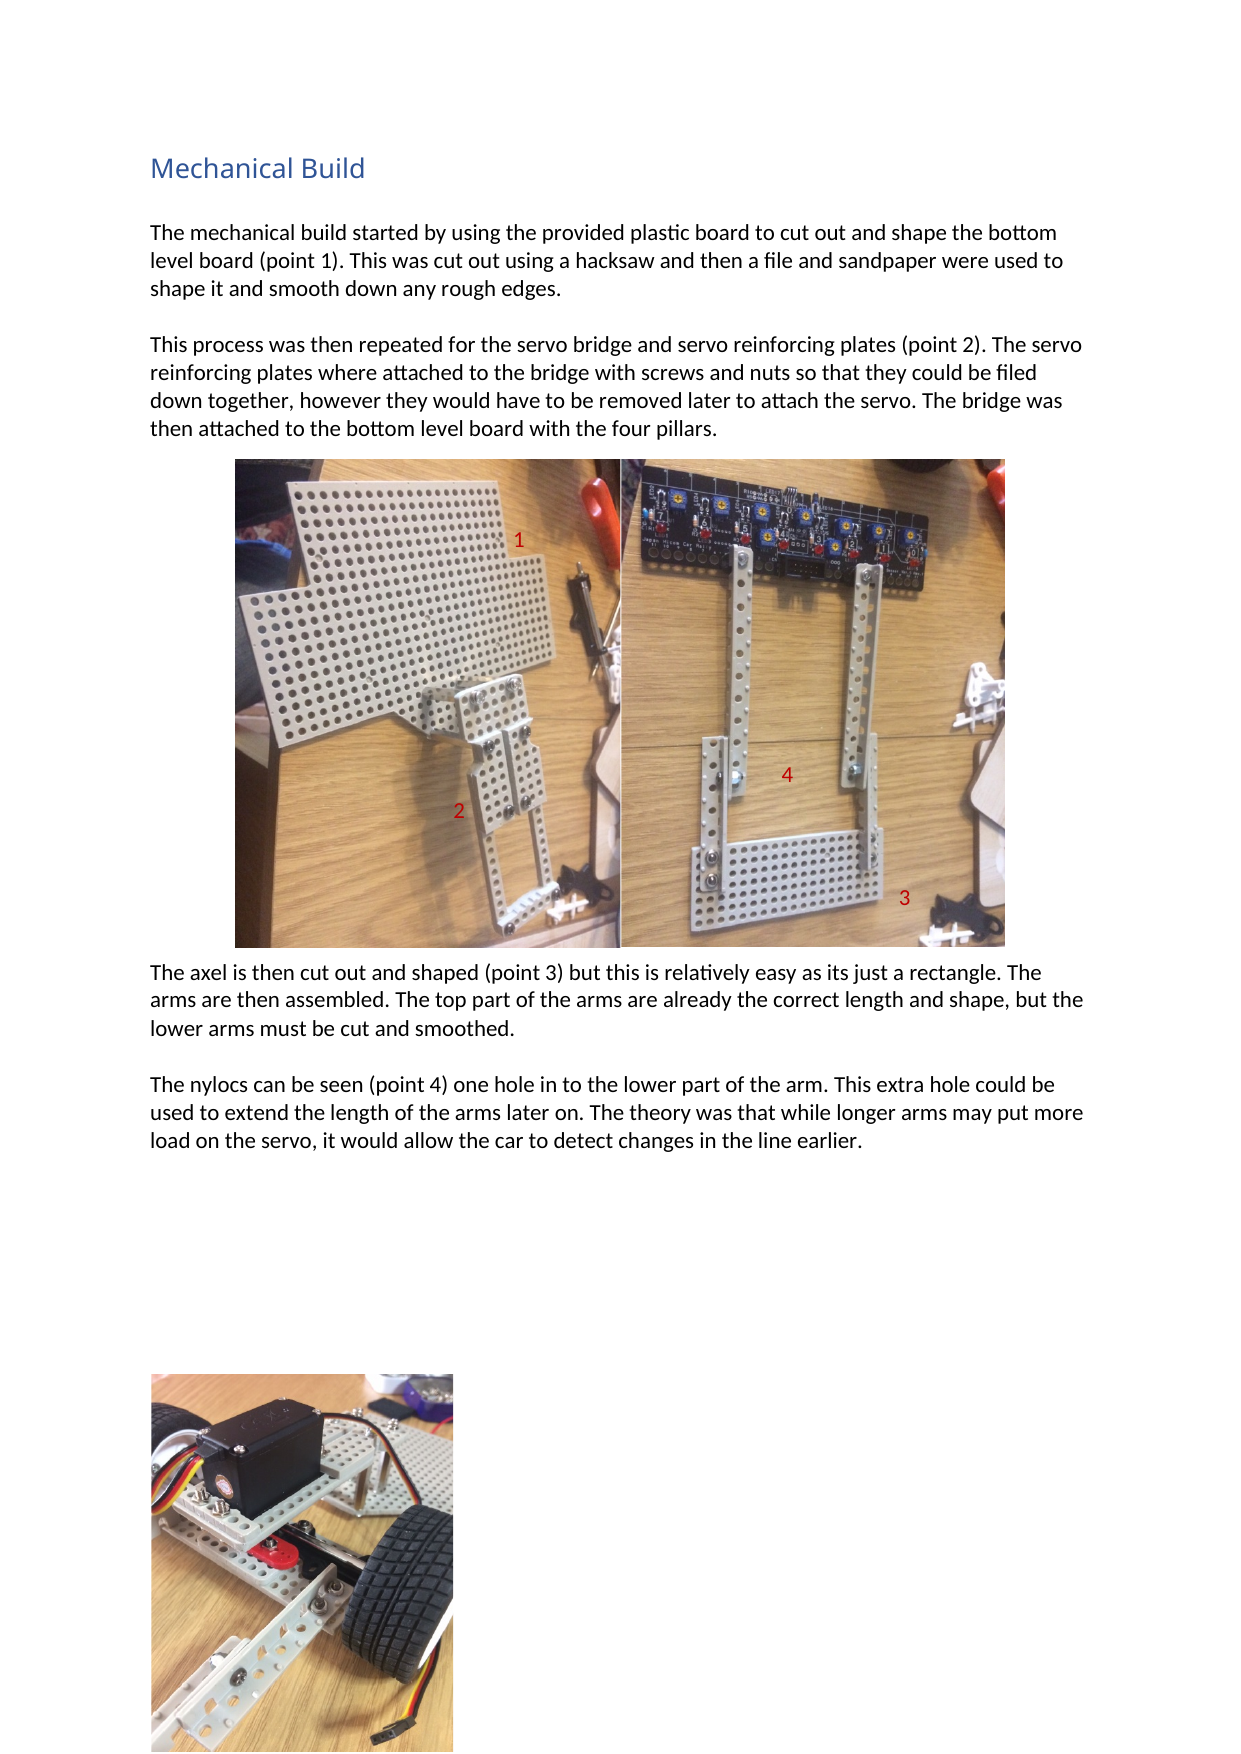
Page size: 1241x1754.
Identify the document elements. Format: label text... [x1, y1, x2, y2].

text The nylocs can be seen (point 4) one hole in to the lower part of the arm. This extra hole could be used to extend the length of the arms later on. The theory was that while longer arms may put more load on the servo, it would allow the car to detect changes in the line earlier. [150, 1070, 1090, 1154]
subtitle Mechanical Build [150, 150, 1090, 187]
picture [235, 459, 1005, 948]
picture [150, 1374, 454, 1754]
text The mechanical build started by using the provided plastic board to cut out and shape the bottom level board (point 1). This was cut out using a hacksaw and then a file and sandpaper were used to shape it and smooth down any rough edges. [150, 218, 1090, 302]
text This process was then repeated for the servo bridge and servo reinforcing plates (point 2). The servo reinforcing plates where attached to the bridge with screws and nuts so that they could be filed down together, however they would have to be removed later to attach the servo. The bridge was then attached to the bottom level board with the four pillars. [150, 330, 1090, 442]
text The axel is then cut out and shaped (point 3) but this is relatively easy as its just a rectangle. The arms are then assembled. The top part of the arms are already the correct length and shape, but the lower arms must be cut and smoothed. [150, 958, 1090, 1042]
